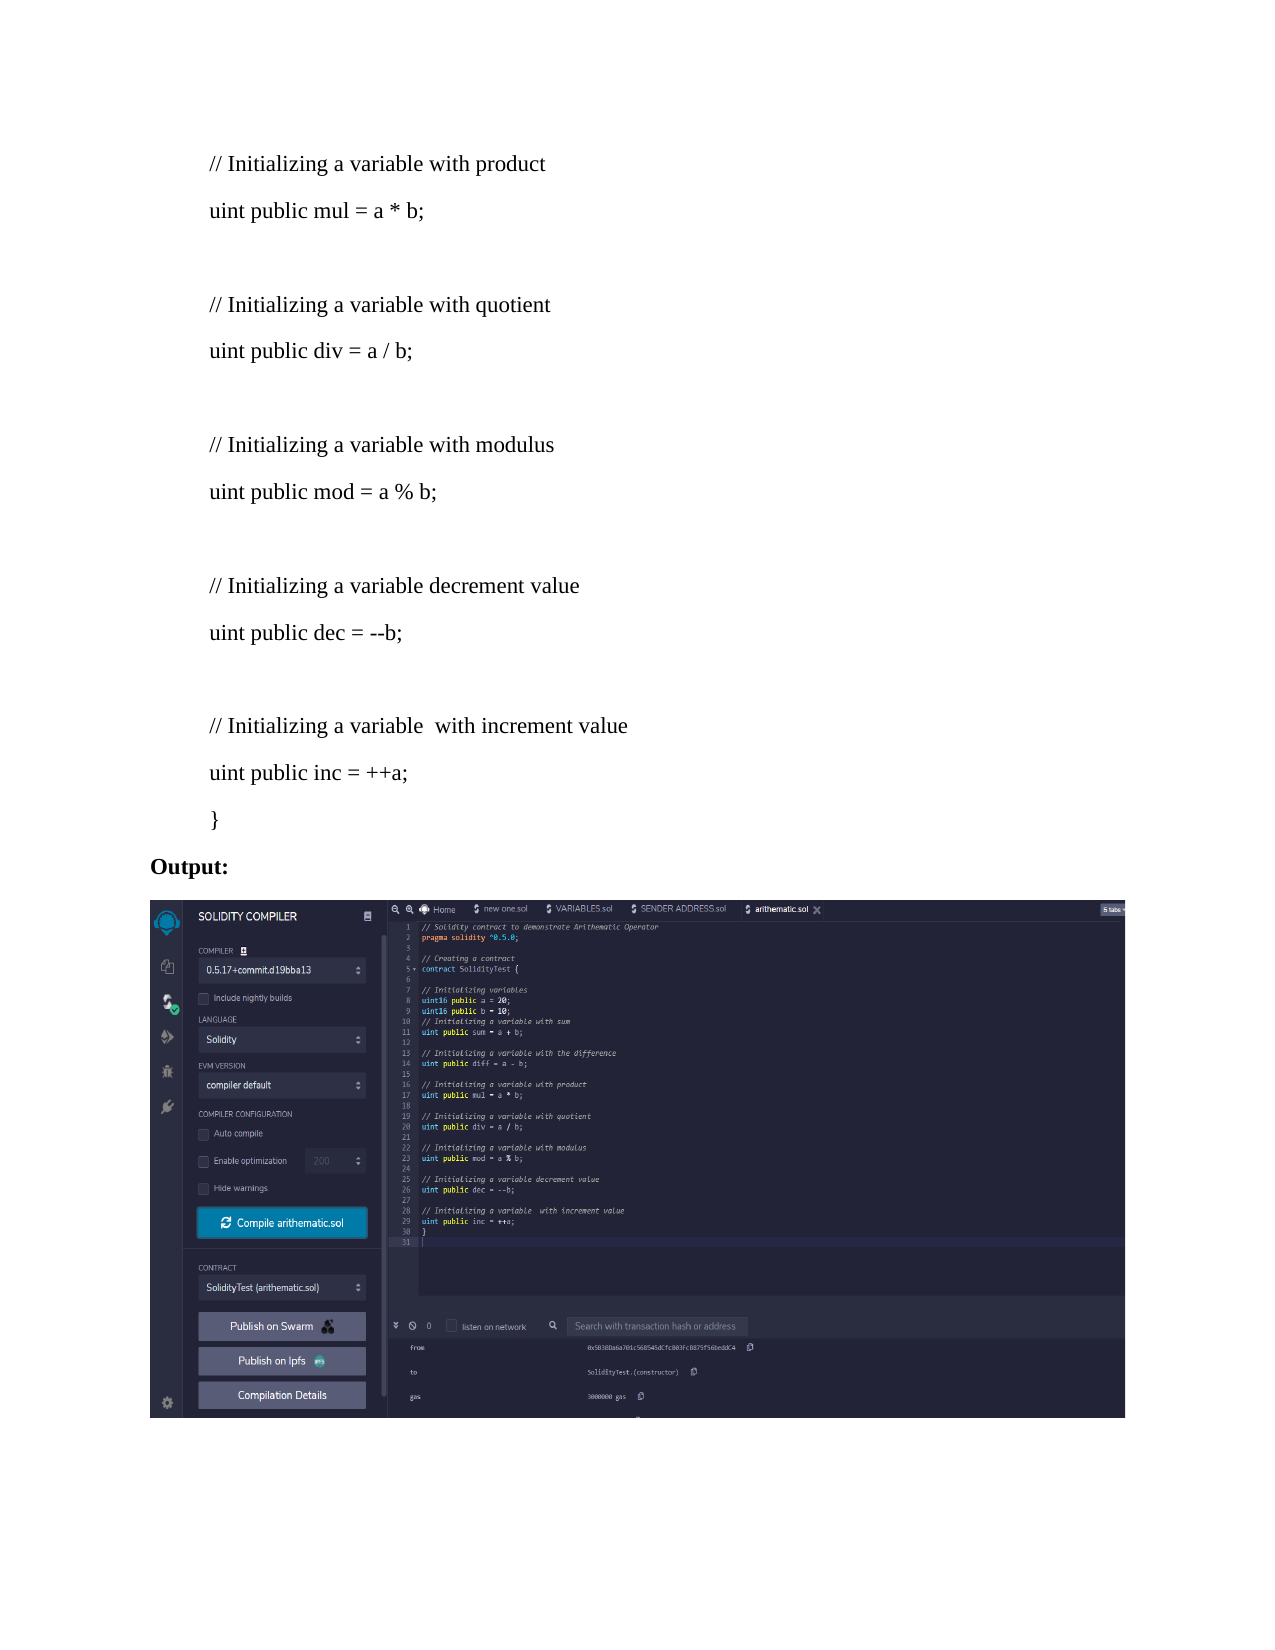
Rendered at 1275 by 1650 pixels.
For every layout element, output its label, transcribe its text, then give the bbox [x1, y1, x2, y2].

text // Initializing a variable with increment value [209, 712, 1125, 739]
text uint public mod = a % b; [209, 478, 1125, 504]
text // Initializing a variable decrement value [209, 572, 1125, 598]
text uint public dec = --b; [209, 619, 1125, 645]
text uint public div = a / b; [209, 337, 1125, 364]
text // Initializing a variable with quotient [209, 291, 1125, 317]
text // Initializing a variable with product [209, 150, 1125, 176]
text uint public mul = a * b; [209, 197, 1125, 223]
text Output:​​ [150, 853, 1125, 879]
text // Initializing a variable with modulus [209, 431, 1125, 458]
picture [150, 900, 1125, 1418]
text uint public inc = ++a; [209, 759, 1125, 786]
text } [209, 806, 1125, 833]
